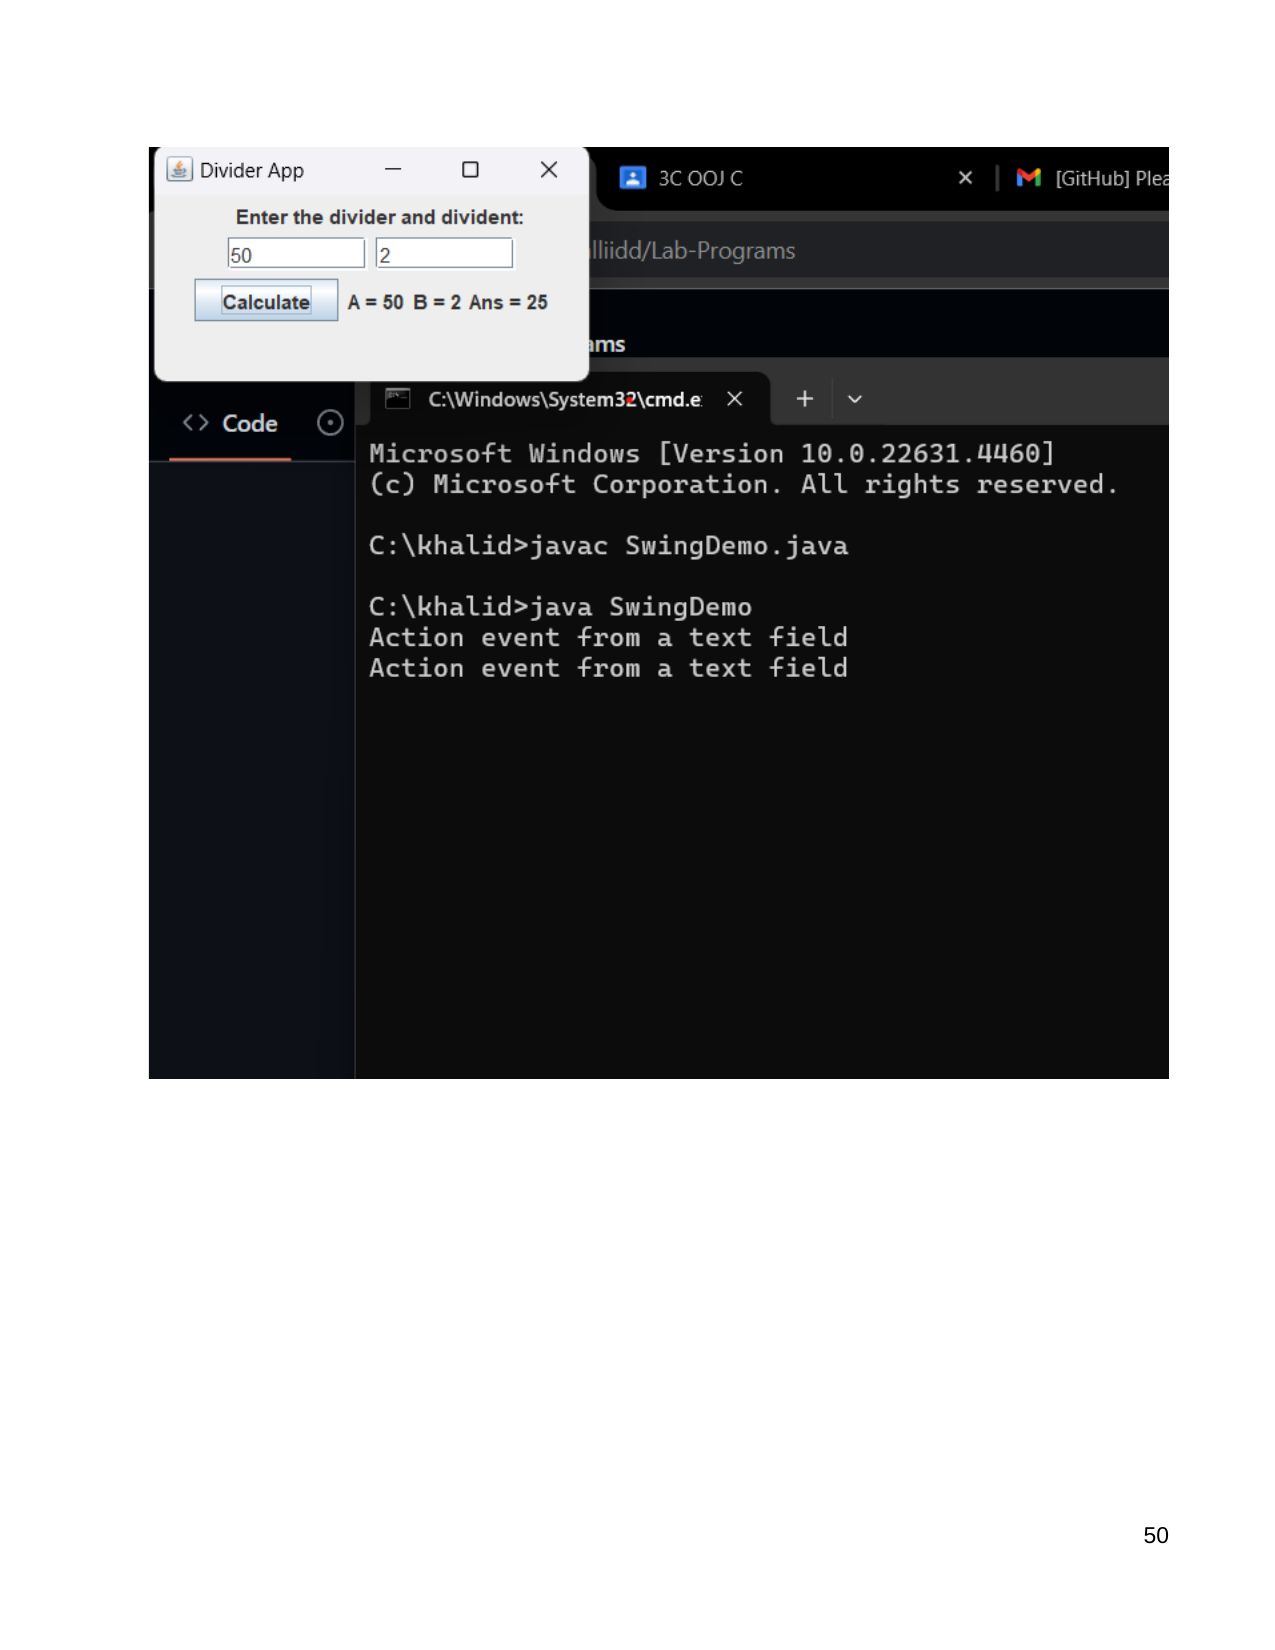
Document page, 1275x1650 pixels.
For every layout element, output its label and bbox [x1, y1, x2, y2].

picture [148, 147, 1169, 1079]
